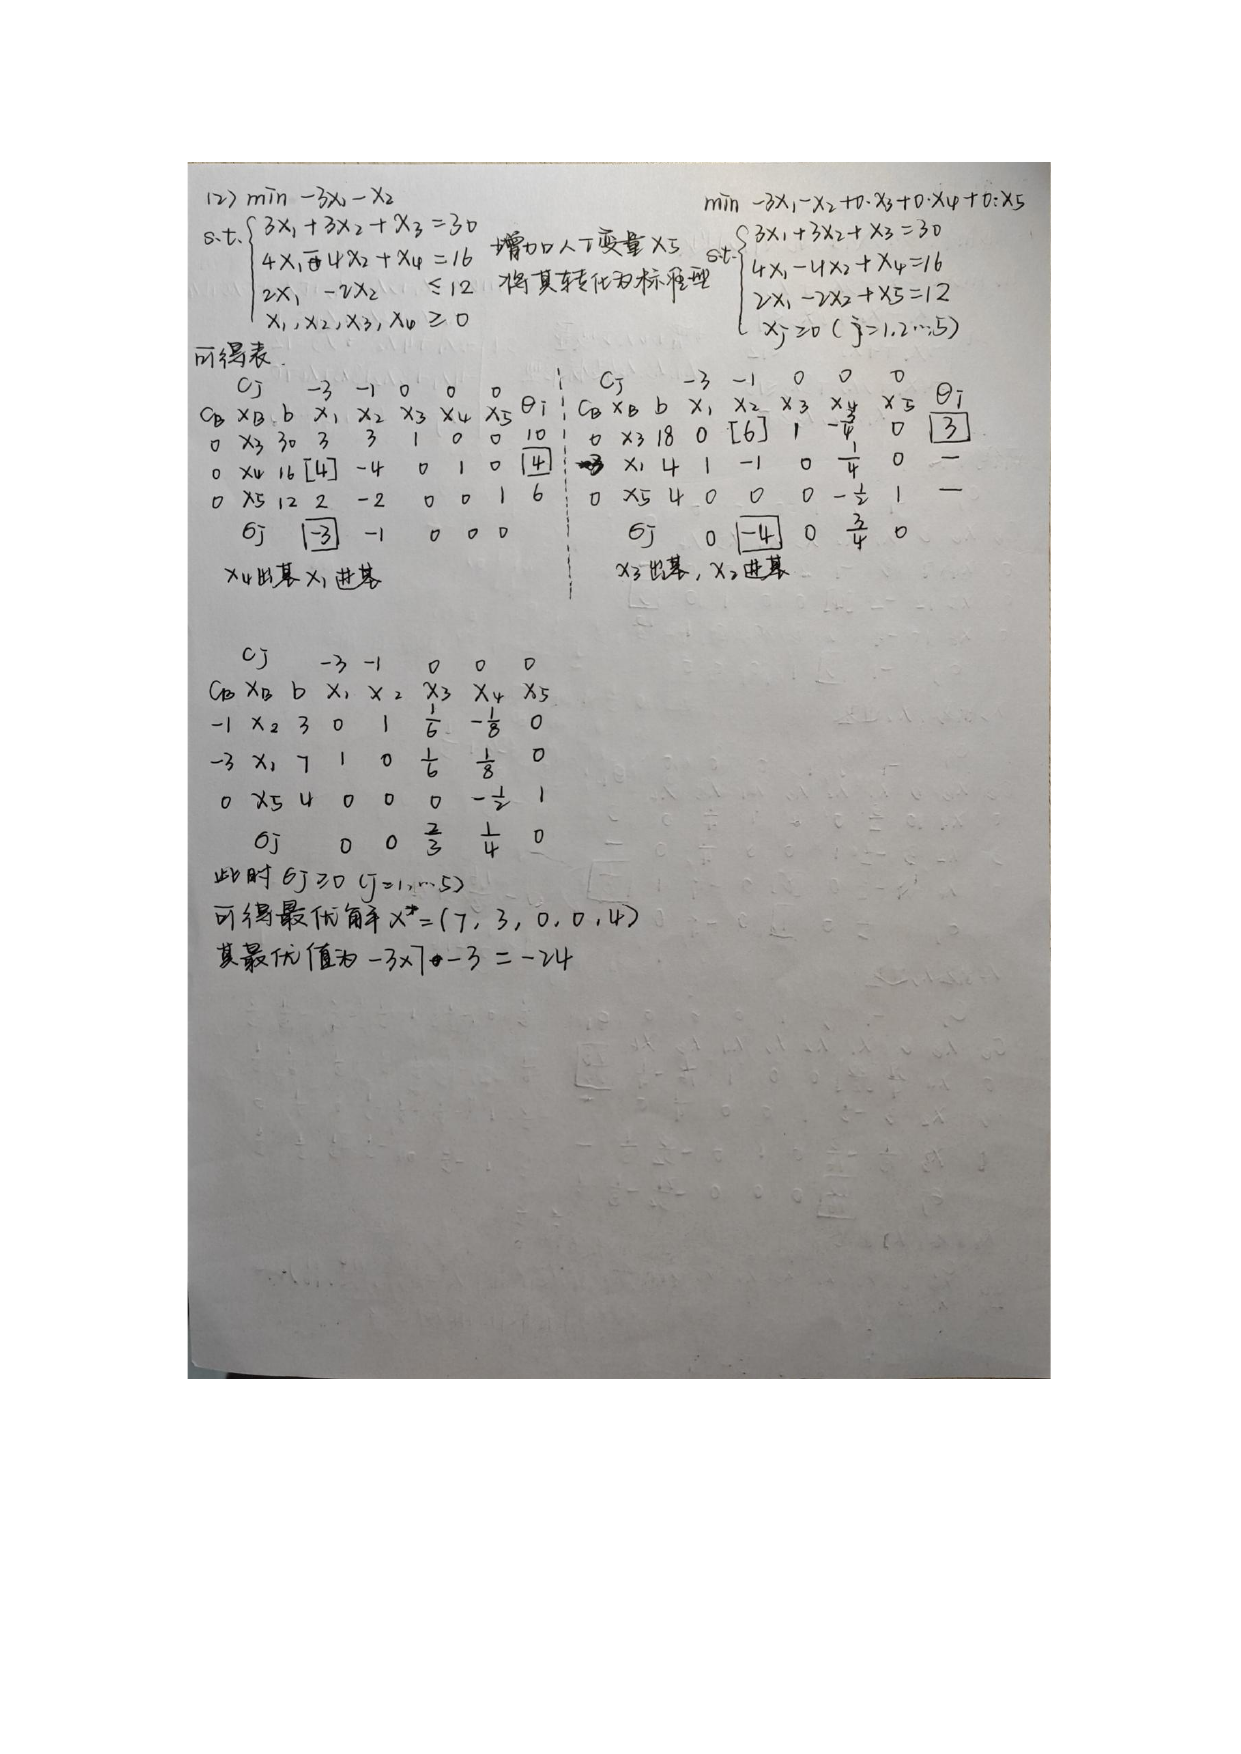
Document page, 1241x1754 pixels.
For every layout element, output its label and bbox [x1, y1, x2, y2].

picture [187, 162, 1051, 1379]
